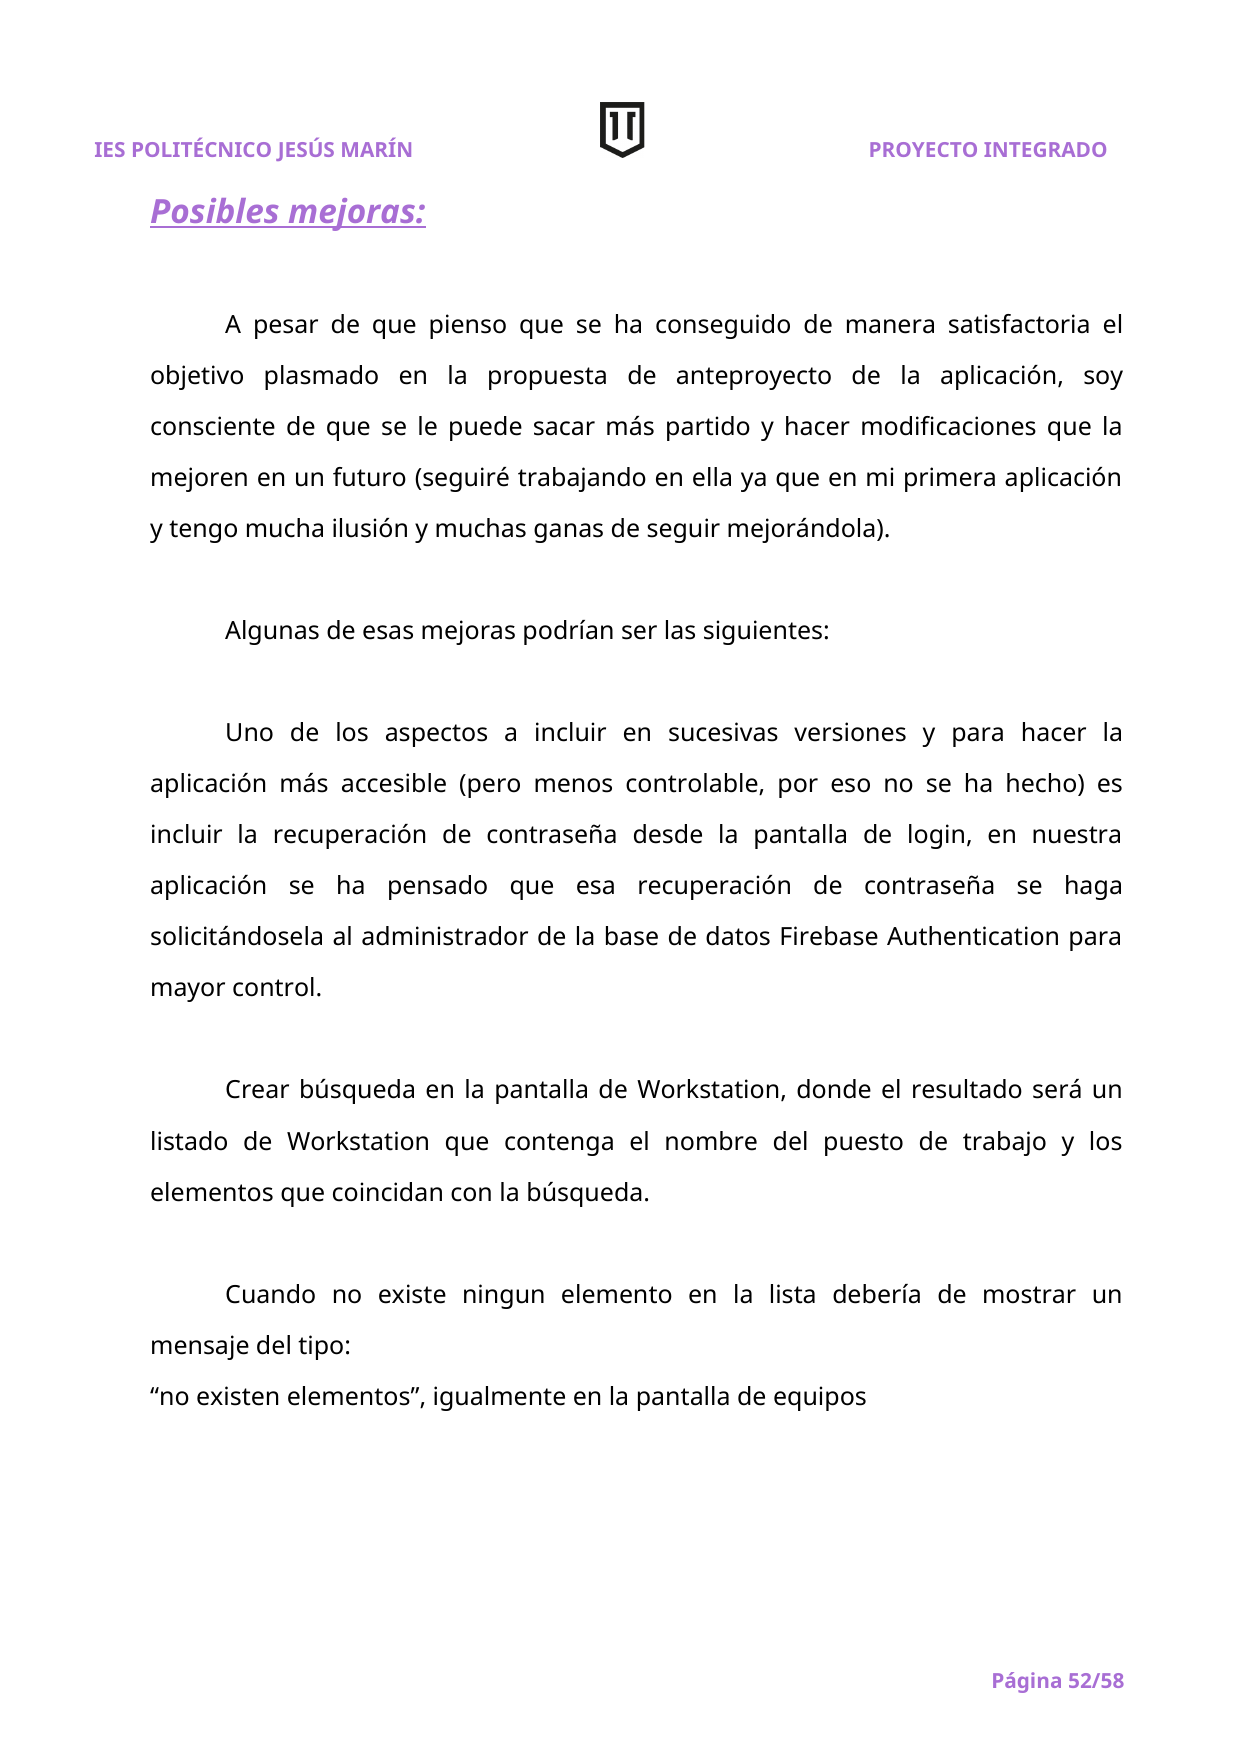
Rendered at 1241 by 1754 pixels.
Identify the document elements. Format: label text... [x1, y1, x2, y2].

picture [600, 102, 645, 158]
text A pesar de que pienso que se ha conseguido de manera satisfactoria el objetivo plasmado en la propuesta de anteproyecto de la aplicación, soy consciente de que se le puede sacar más partido y hacer modificaciones que la mejoren en un futuro (seguiré trabajando en ella ya que en mi primera aplicación y tengo mucha ilusión y muchas ganas de seguir mejorándola). [150, 307, 1124, 545]
text Crear búsqueda en la pantalla de Workstation, donde el resultado será un listado de Workstation que contenga el nombre del puesto de trabajo y los elementos que coincidan con la búsqueda. [150, 1072, 1124, 1208]
text Posibles mejoras: [150, 187, 1124, 233]
text Uno de los aspectos a incluir en sucesivas versiones y para hacer la aplicación más accesible (pero menos controlable, por eso no se ha hecho) es incluir la recuperación de contraseña desde la pantalla de login, en nuestra aplicación se ha pensado que esa recuperación de contraseña se haga solicitándosela al administrador de la base de datos Firebase Authentication para mayor control. [150, 715, 1124, 1004]
text “no existen elementos”, igualmente en la pantalla de equipos [150, 1378, 1124, 1412]
text Cuando no existe ningun elemento en la lista debería de mostrar un mensaje del tipo: [150, 1276, 1124, 1361]
text Algunas de esas mejoras podrían ser las siguientes: [150, 613, 1124, 647]
